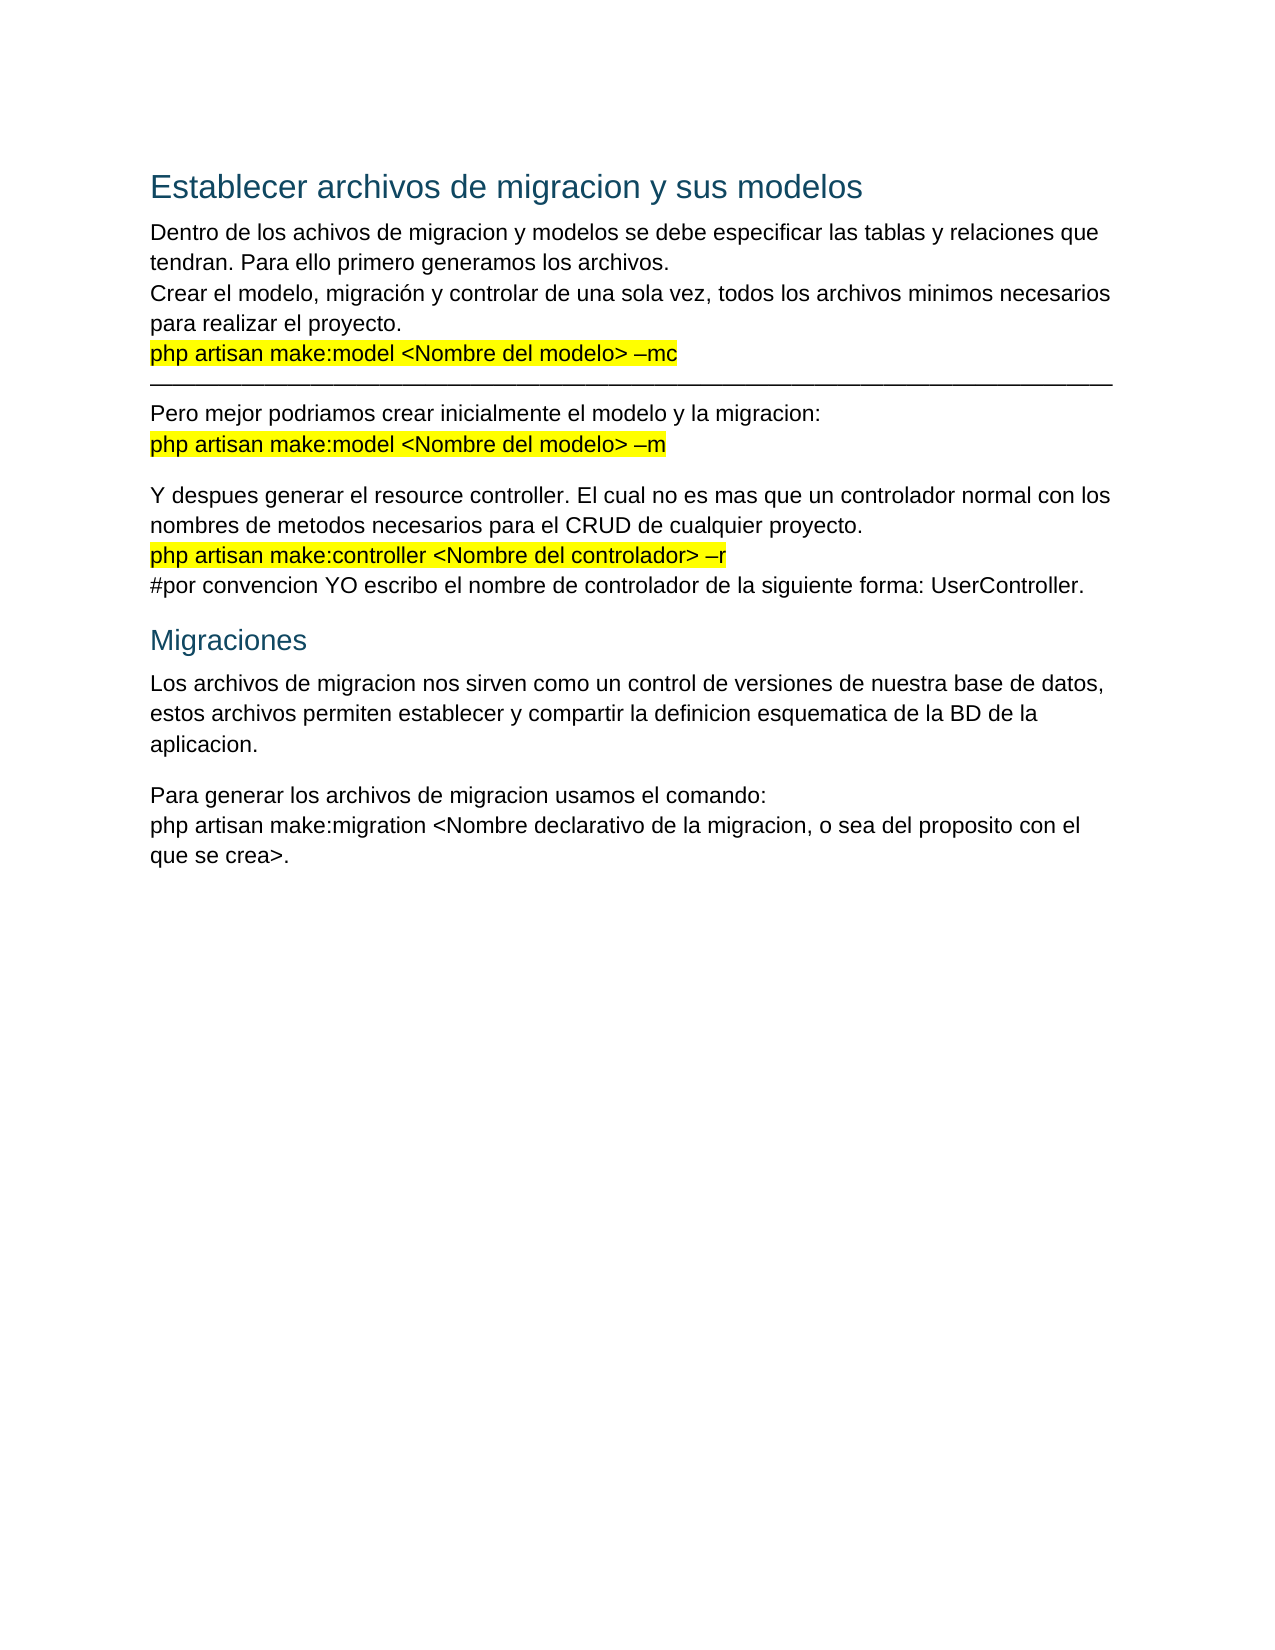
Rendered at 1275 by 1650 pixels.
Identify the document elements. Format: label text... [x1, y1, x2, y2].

text Los archivos de migracion nos sirven como un control de versiones de nuestra base de datos, estos archivos permiten establecer y compartir la definicion esquematica de la BD de la aplicacion. [150, 670, 1125, 757]
subtitle Migraciones [150, 623, 1125, 657]
text Y despues generar el resource controller. El cual no es mas que un controlador normal con los nombres de metodos necesarios para el CRUD de cualquier proyecto. php artisan make:controller <Nombre del controlador> –r #por convencion YO escribo el nombre de controlador de la siguiente forma: UserController. [150, 482, 1125, 599]
text Para generar los archivos de migracion usamos el comando: php artisan make:migration <Nombre declarativo de la migracion, o sea del proposito con el que se crea>. [150, 782, 1125, 868]
text Dentro de los achivos de migracion y modelos se debe especificar las tablas y relaciones que tendran. Para ello primero generamos los archivos. Crear el modelo, migración y controlar de una sola vez, todos los archivos minimos necesarios para realizar el proyecto. php artisan make:model <Nombre del modelo> –mc —————————————————————————————————————————— Pero mejor podriamos crear inicialmente el modelo y la migracion: php artisan make:model <Nombre del modelo> –m [150, 219, 1125, 457]
subtitle Establecer archivos de migracion y sus modelos [150, 167, 1125, 205]
